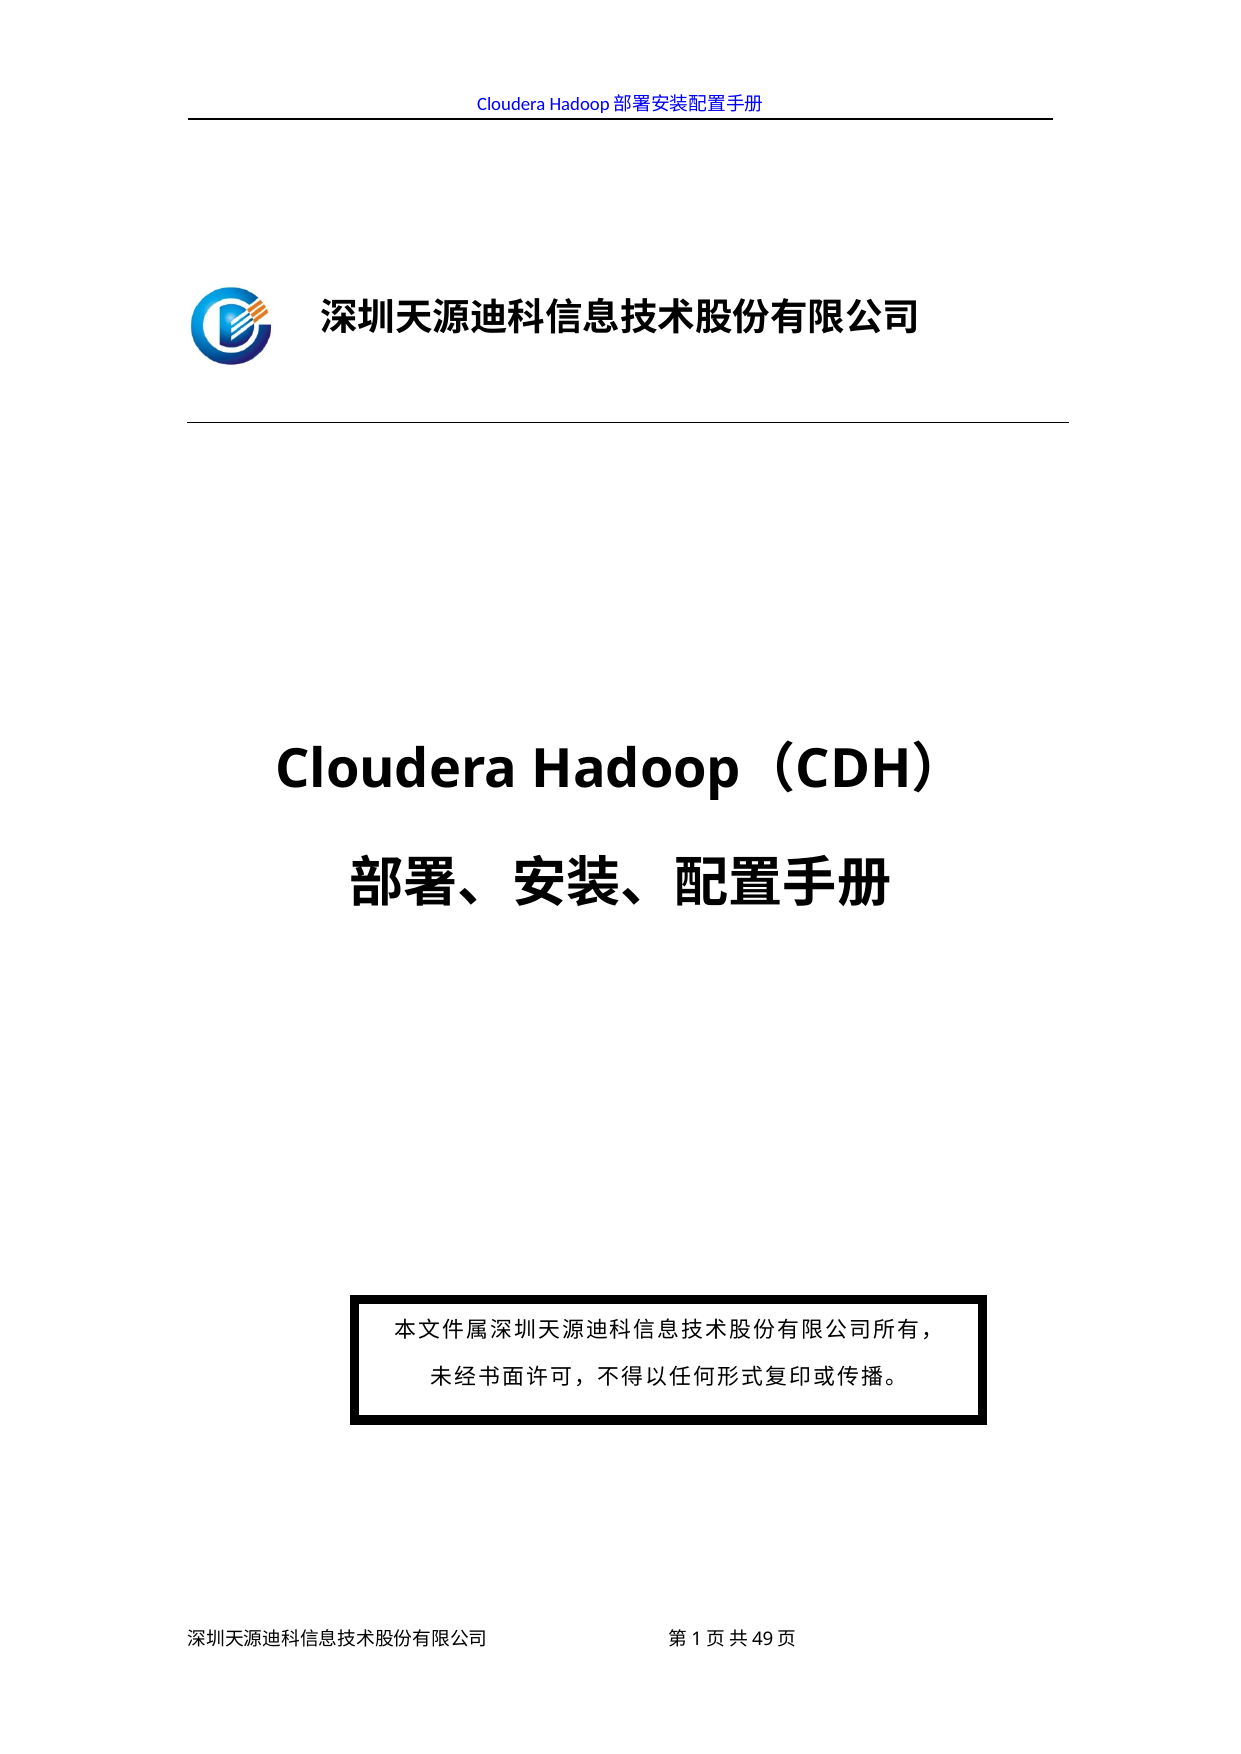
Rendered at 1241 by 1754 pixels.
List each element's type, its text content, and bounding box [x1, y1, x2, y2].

text 深圳天源迪科信息技术股份有限公司 [279, 282, 1053, 347]
picture [187, 282, 279, 368]
text 部署、安装、配置手册 [187, 829, 1053, 927]
text Cloudera Hadoop（CDH） [187, 715, 1053, 813]
